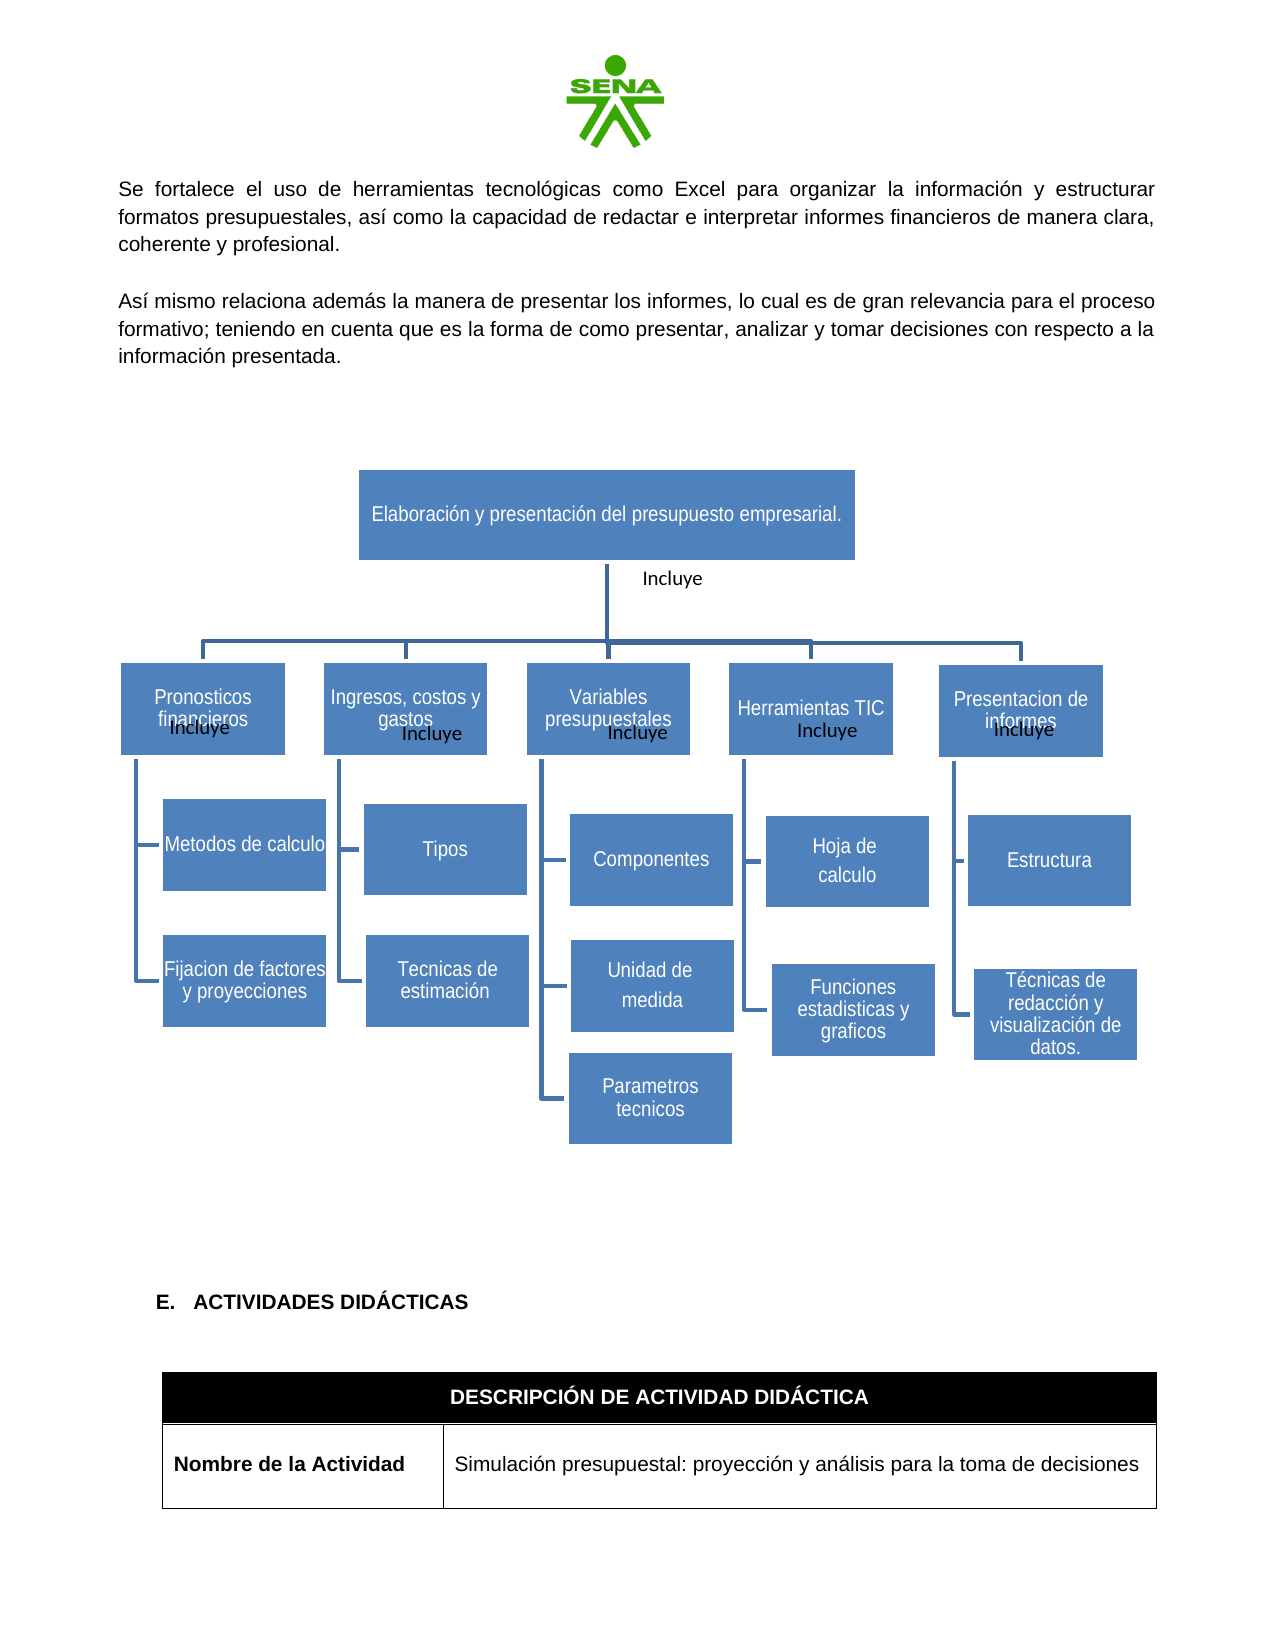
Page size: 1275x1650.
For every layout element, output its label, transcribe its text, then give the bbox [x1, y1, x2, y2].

picture [566, 55, 664, 148]
table_header DESCRIPCIÓN DE ACTIVIDAD DIDÁCTICA [163, 1373, 1156, 1423]
text Se fortalece el uso de herramientas tecnológicas como Excel para organizar la información y estructurar formatos presupuestales, así como la capacidad de redactar e interpretar informes financieros de manera clara, coherente y profesional. [118, 177, 1157, 256]
table_cell Simulación presupuestal: proyección y análisis para la toma de decisiones [444, 1425, 1156, 1507]
list ACTIVIDADES DIDÁCTICAS [156, 1290, 1157, 1314]
table_cell Nombre de la Actividad [163, 1425, 443, 1507]
text Así mismo relaciona además la manera de presentar los informes, lo cual es de gran relevancia para el proceso formativo; teniendo en cuenta que es la forma de como presentar, analizar y tomar decisiones con respecto a la información presentada. [118, 289, 1157, 368]
